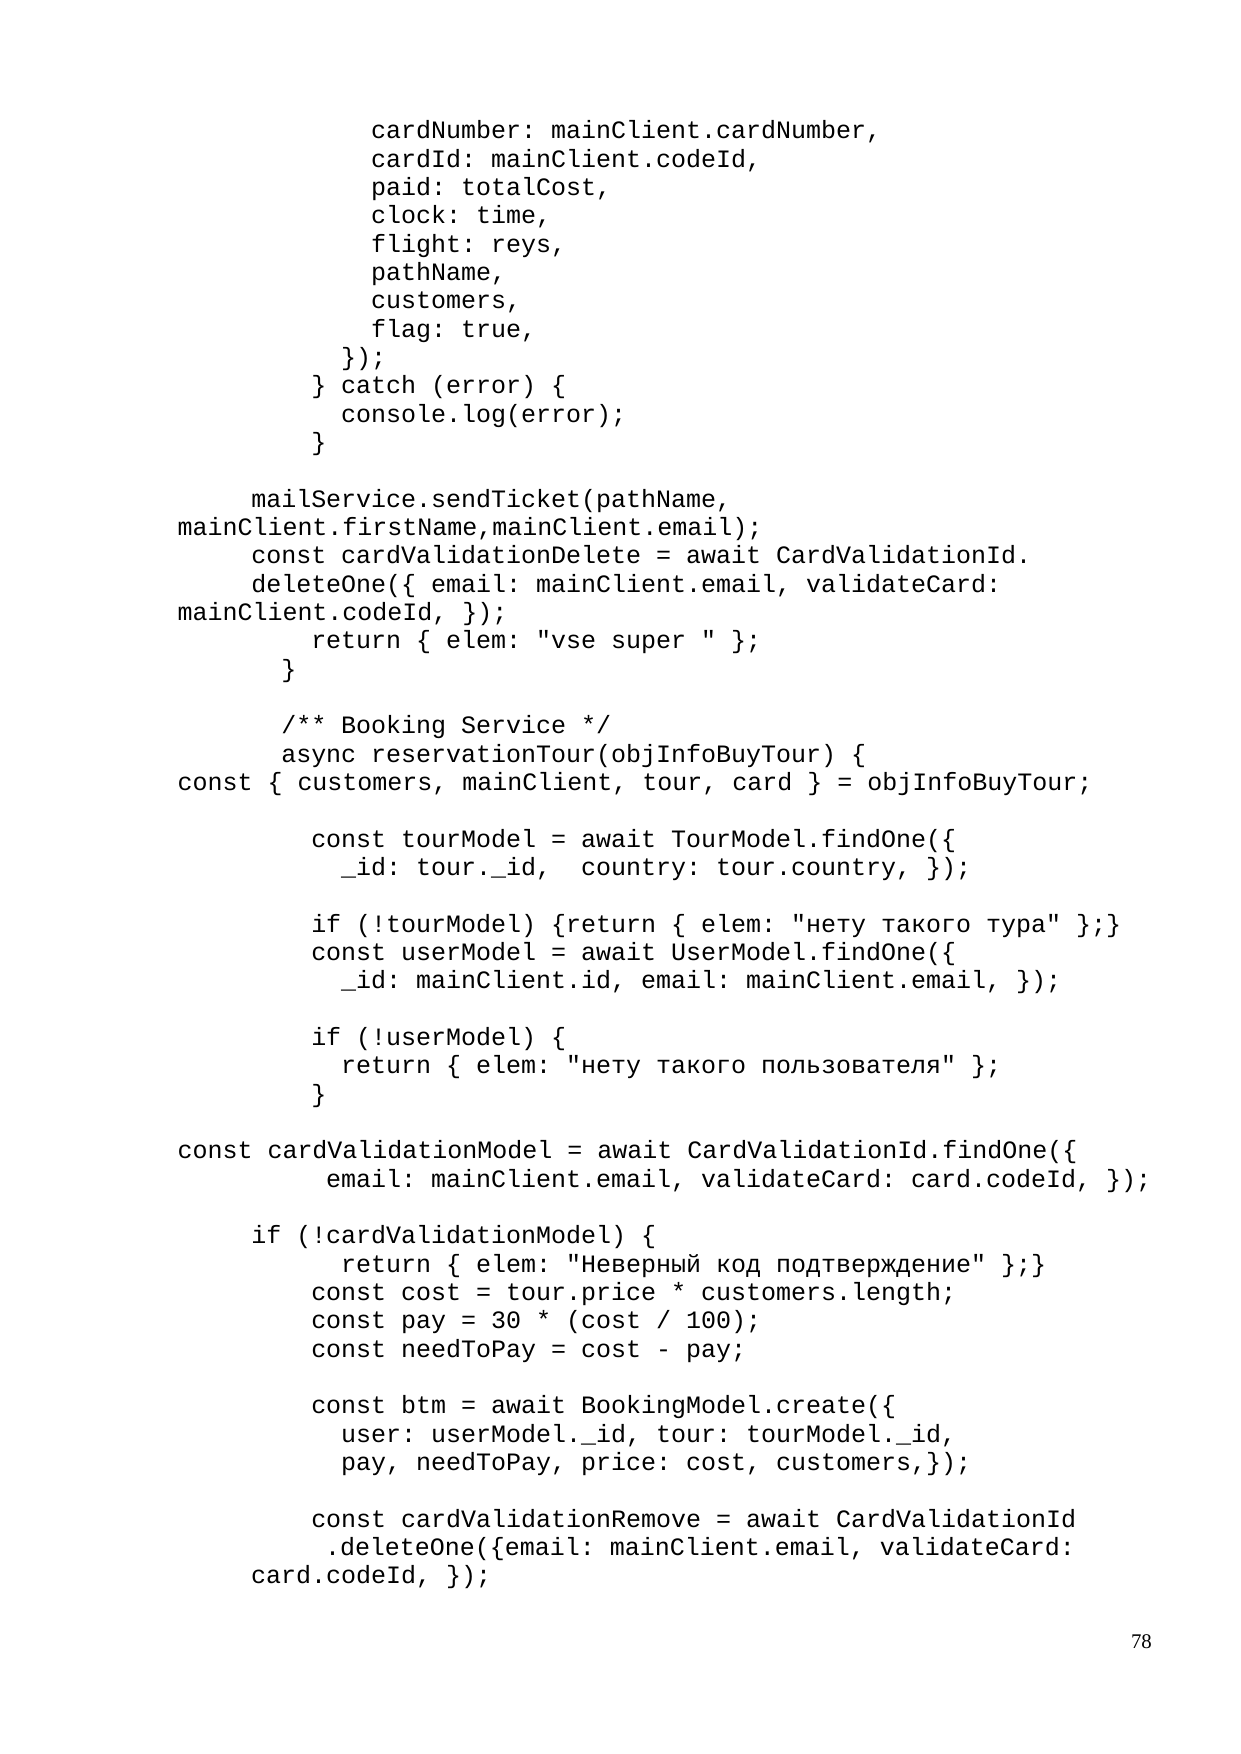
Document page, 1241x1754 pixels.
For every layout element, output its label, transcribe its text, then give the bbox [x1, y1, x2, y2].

text deleteOne({ email: mainClient.email, validateCard: mainClient.codeId, }); [177, 571, 1152, 628]
text _id: mainClient.id, email: mainClient.email, }); [177, 968, 1152, 996]
text const cardValidationRemove = await CardValidationId [177, 1506, 1152, 1535]
text const cost = tour.price * customers.length; [177, 1280, 1152, 1308]
text if (!cardValidationModel) { [177, 1223, 1152, 1251]
text const tourModel = await TourModel.findOne({ [177, 826, 1152, 855]
text .deleteOne({email: mainClient.email, validateCard: card.codeId, }); [251, 1535, 1152, 1591]
text /** Booking Service */ [177, 713, 1152, 741]
text return { elem: "нету такого пользователя" }; [177, 1053, 1152, 1081]
text if (!tourModel) {return { elem: "нету такого тура" };} [177, 911, 1152, 940]
text flag: true, [177, 316, 1152, 345]
text flight: reys, [177, 231, 1152, 260]
text cardNumber: mainClient.cardNumber, [177, 118, 1152, 146]
text clock: time, [177, 203, 1152, 231]
text } catch (error) { [177, 373, 1152, 401]
text console.log(error); [177, 401, 1152, 430]
text email: mainClient.email, validateCard: card.codeId, }); [177, 1166, 1152, 1195]
text _id: tour._id, country: tour.country, }); [177, 855, 1152, 883]
text const pay = 30 * (cost / 100); [177, 1308, 1152, 1336]
text } [177, 656, 1152, 685]
text } [177, 1081, 1152, 1110]
text const needToPay = cost - pay; [177, 1336, 1152, 1365]
text }); [177, 345, 1152, 373]
text const cardValidationModel = await CardValidationId.findOne({ [177, 1138, 1152, 1166]
text const btm = await BookingModel.create({ [177, 1393, 1152, 1421]
text const { customers, mainClient, tour, card } = objInfoBuyTour; [177, 770, 1152, 798]
text customers, [177, 288, 1152, 316]
text async reservationTour(objInfoBuyTour) { [177, 741, 1152, 770]
text const userModel = await UserModel.findOne({ [177, 940, 1152, 968]
text if (!userModel) { [177, 1025, 1152, 1053]
text pathName, [177, 260, 1152, 288]
text } [177, 430, 1152, 458]
text user: userModel._id, tour: tourModel._id, [177, 1421, 1152, 1450]
text mailService.sendTicket(pathName, mainClient.firstName,mainClient.email); [177, 486, 1152, 543]
text const cardValidationDelete = await CardValidationId. [177, 543, 1152, 571]
text return { elem: "Неверный код подтверждение" };} [177, 1251, 1152, 1280]
text paid: totalCost, [177, 175, 1152, 203]
text pay, needToPay, price: cost, customers,}); [177, 1450, 1152, 1478]
text cardId: mainClient.codeId, [177, 146, 1152, 175]
text return { elem: "vse super " }; [177, 628, 1152, 656]
